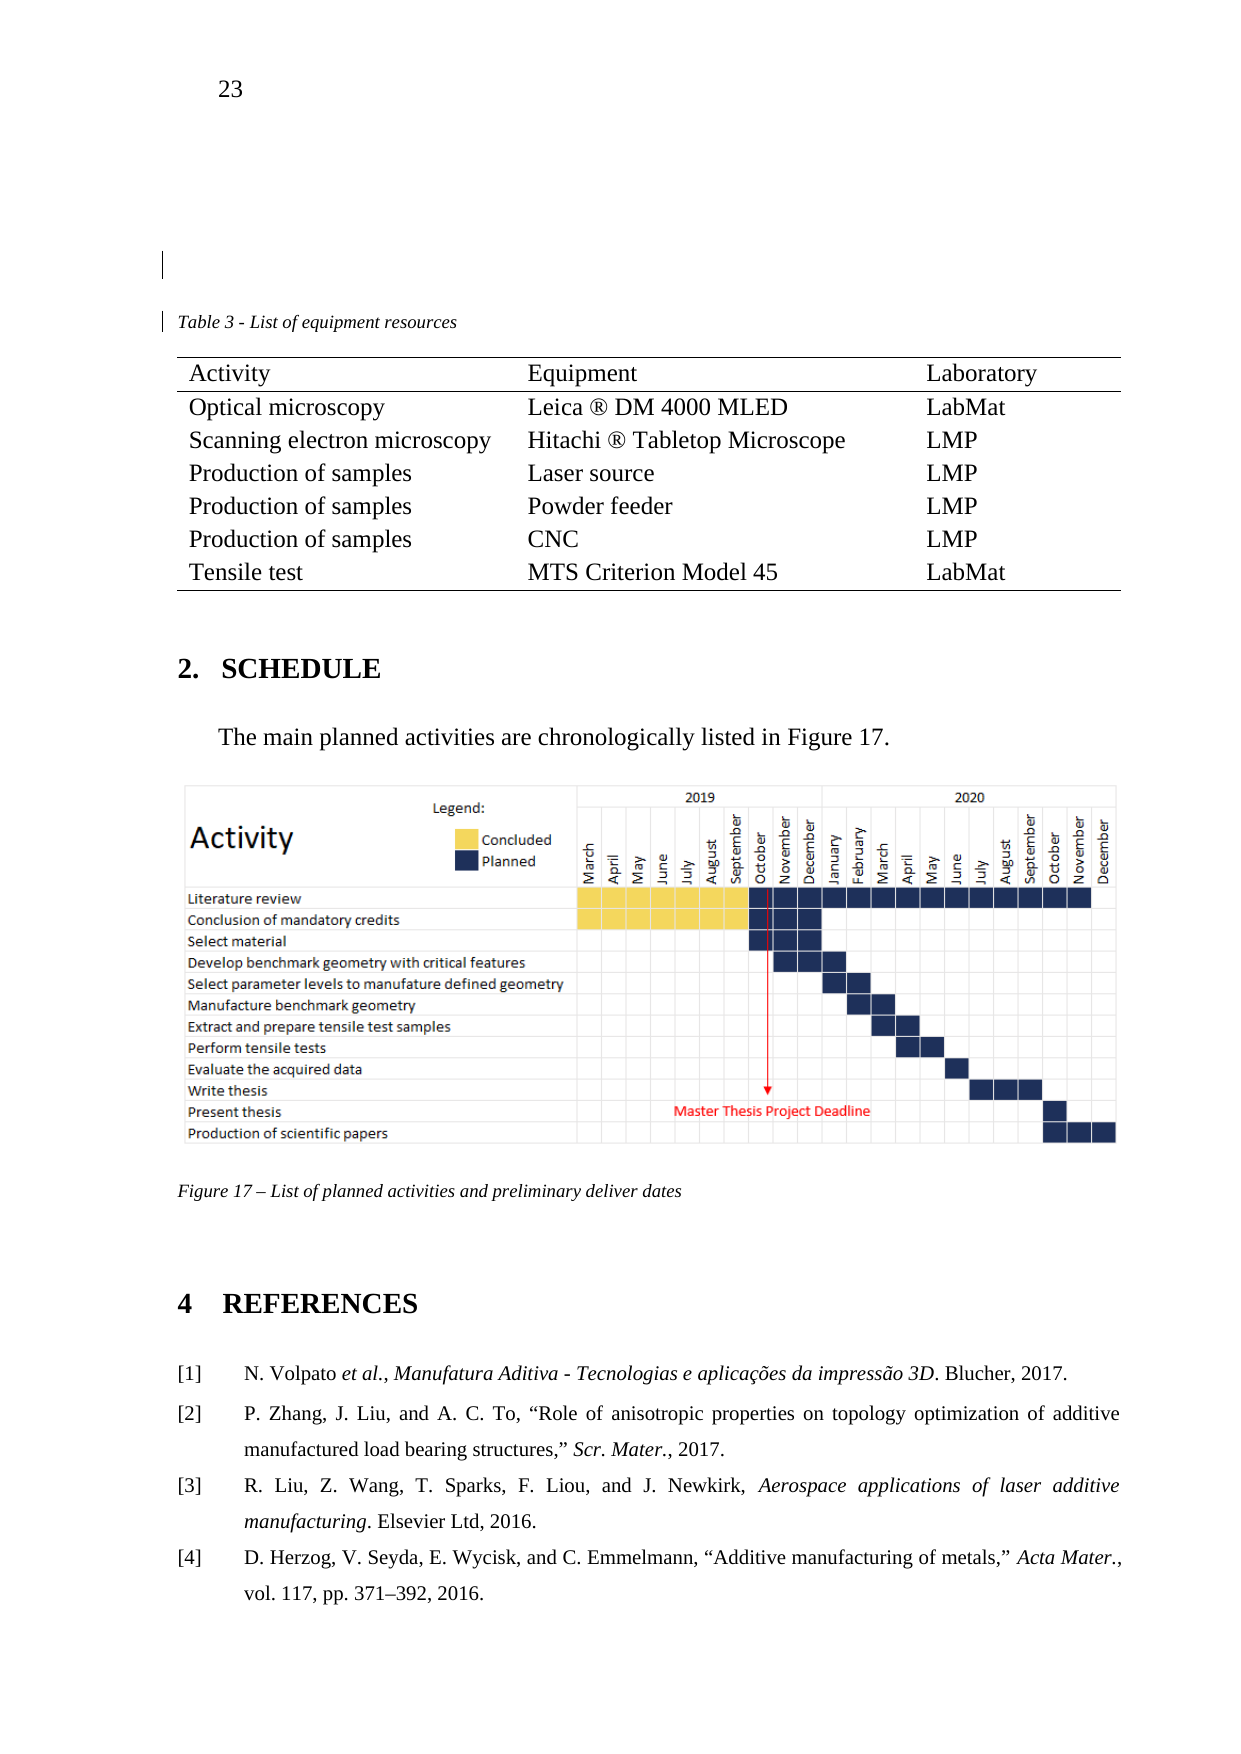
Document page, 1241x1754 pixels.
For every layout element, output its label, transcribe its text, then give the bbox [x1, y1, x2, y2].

table_cell LabMat [915, 392, 1121, 425]
picture [177, 782, 1123, 1149]
text [4] D. Herzog, V. Seyda, E. Wycisk, and C. Emmelmann, “Additive manufacturing of metals,” Acta Mater., vol. 117, pp. 371–392, 2016. [177, 1545, 1122, 1605]
table_cell Production of samples [177, 524, 516, 557]
table_cell Production of samples [177, 458, 516, 491]
table_cell Leica ® DM 4000 MLED [516, 392, 915, 425]
text [3] R. Liu, Z. Wang, T. Sparks, F. Liou, and J. Newkirk, Aerospace applications of laser additive manufacturing. Elsevier Ltd, 2016. [177, 1473, 1122, 1533]
table_cell Scanning electron microscopy [177, 425, 516, 458]
table_cell MTS Criterion Model 45 [516, 557, 915, 590]
subtitle REFERENCES [177, 1286, 1122, 1320]
text [2] P. Zhang, J. Liu, and A. C. To, “Role of anisotropic properties on topology optimization of additive manufactured load bearing structures,” Scr. Mater., 2017. [177, 1401, 1122, 1461]
table_cell Powder feeder [516, 491, 915, 524]
text The main planned activities are chronologically listed in . [177, 722, 1122, 751]
table_cell LMP [915, 491, 1121, 524]
table_cell LMP [915, 524, 1121, 557]
table_cell Optical microscopy [177, 392, 516, 425]
table_cell Laser source [516, 458, 915, 491]
text [1] N. Volpato et al., Manufatura Aditiva - Tecnologias e aplicações da impressão 3D. Blucher, 2017. [177, 1357, 1122, 1386]
table_header Activity [177, 358, 516, 391]
table_cell Production of samples [177, 491, 516, 524]
table_cell LMP [915, 458, 1121, 491]
table_header Laboratory [915, 358, 1121, 391]
subtitle SCHEDULE [177, 651, 1122, 685]
text Figure – List of planned activities and preliminary deliver dates [177, 1180, 1122, 1202]
table_cell CNC [516, 524, 915, 557]
table_cell Hitachi ® Tabletop Microscope [516, 425, 915, 458]
table_cell Tensile test [177, 557, 516, 590]
table_cell LabMat [915, 557, 1121, 590]
table_cell LMP [915, 425, 1121, 458]
table_header Equipment [516, 358, 915, 391]
text Table - List of equipment resources [177, 311, 1122, 332]
